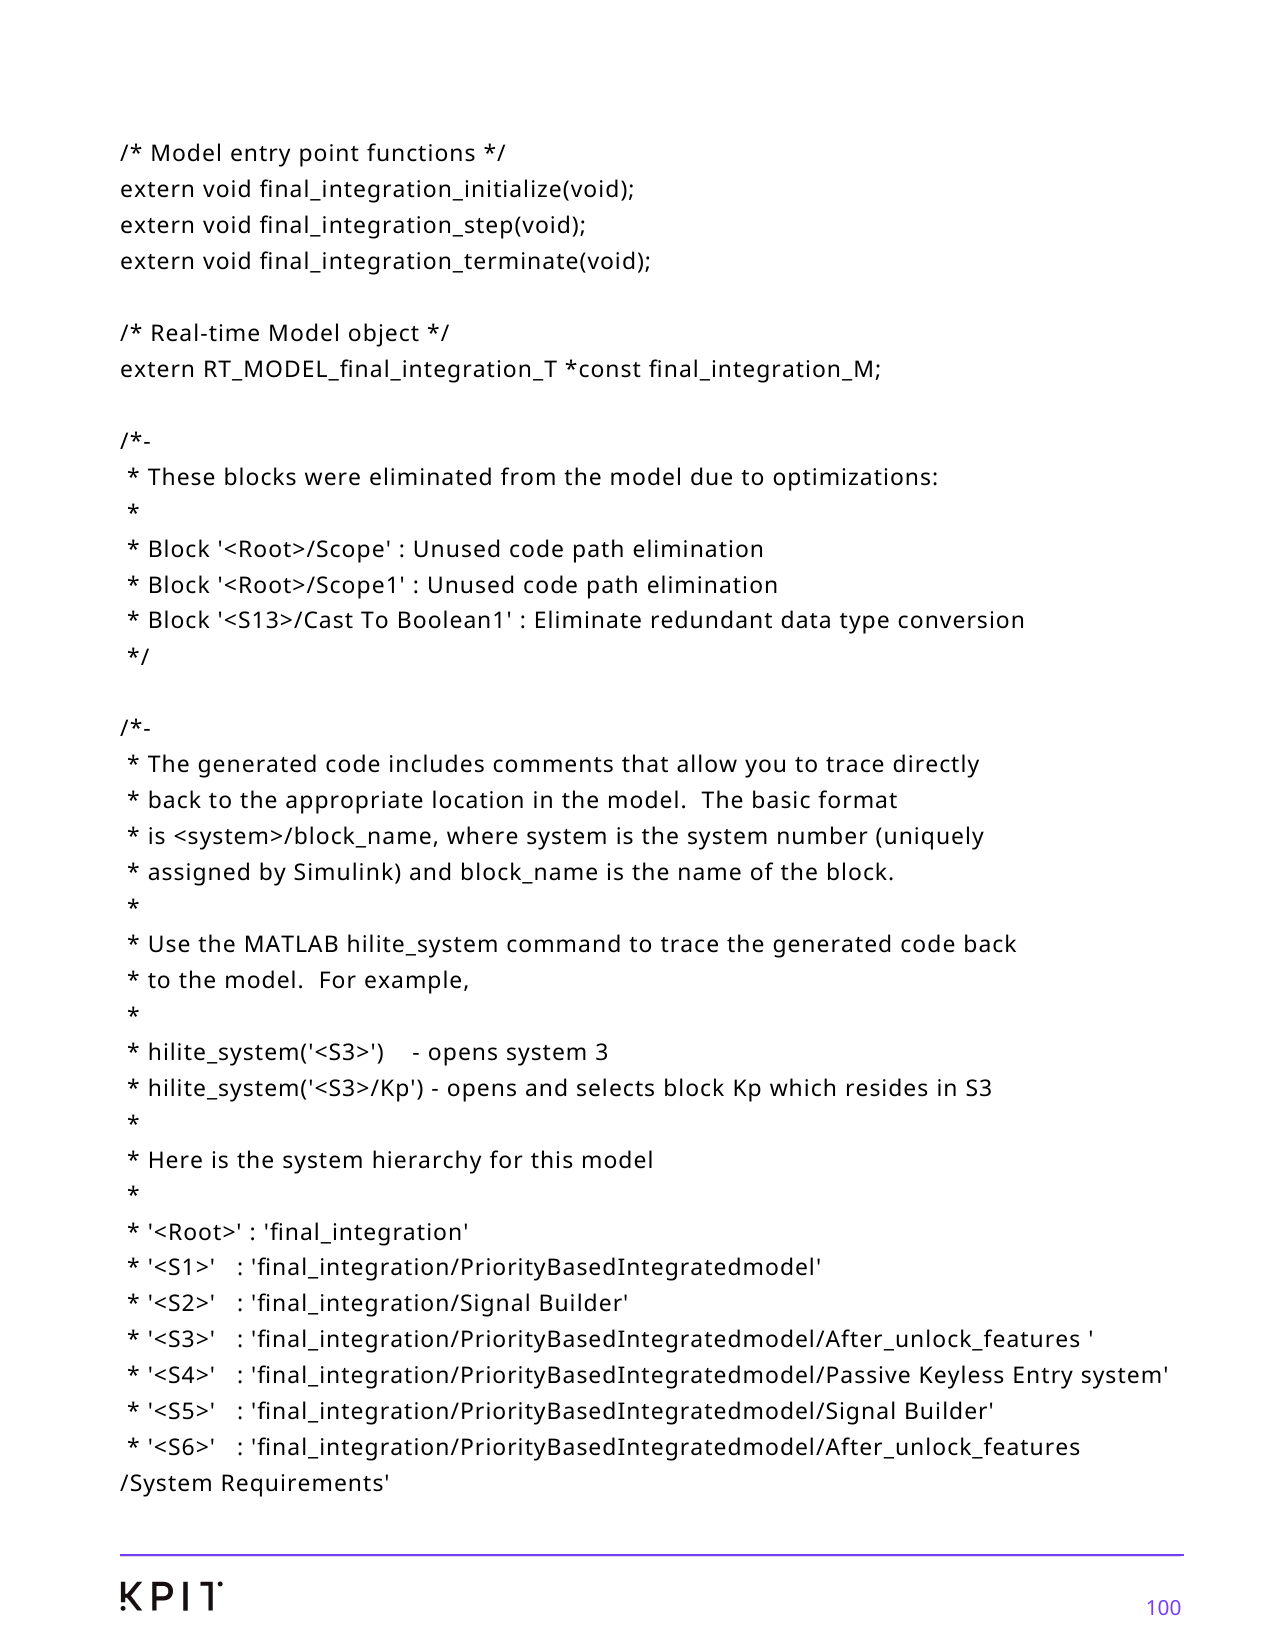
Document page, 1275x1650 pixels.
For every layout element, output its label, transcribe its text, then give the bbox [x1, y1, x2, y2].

text extern void final_integration_terminate(void); [120, 245, 1181, 276]
text extern void final_integration_initialize(void); [120, 173, 1181, 204]
picture [96, 1561, 247, 1632]
text */ [120, 640, 1181, 672]
text * Block '<Root>/Scope' : Unused code path elimination [120, 533, 1181, 564]
text /*- [120, 425, 1181, 456]
text extern RT_MODEL_final_integration_T *const final_integration_M; [120, 353, 1181, 384]
text /* Model entry point functions */ [120, 137, 1181, 168]
text * '<S4>' : 'final_integration/PriorityBasedIntegratedmodel/Passive Keyless Entry system' [120, 1359, 1181, 1390]
text * '<Root>' : 'final_integration' [120, 1215, 1181, 1247]
text * [120, 1108, 1181, 1139]
text * is <system>/block_name, where system is the system number (uniquely [120, 820, 1181, 851]
text * hilite_system('<S3>/Kp') - opens and selects block Kp which resides in S3 [120, 1072, 1181, 1103]
text * [120, 1179, 1181, 1211]
text * Block '<S13>/Cast To Boolean1' : Eliminate redundant data type conversion [120, 604, 1181, 636]
text * hilite_system('<S3>') - opens system 3 [120, 1036, 1181, 1067]
text * assigned by Simulink) and block_name is the name of the block. [120, 856, 1181, 887]
text * '<S1>' : 'final_integration/PriorityBasedIntegratedmodel' [120, 1251, 1181, 1283]
text * '<S3>' : 'final_integration/PriorityBasedIntegratedmodel/After_unlock_features ' [120, 1323, 1181, 1354]
text /*- [120, 712, 1181, 743]
text * The generated code includes comments that allow you to trace directly [120, 748, 1181, 779]
text * Use the MATLAB hilite_system command to trace the generated code back [120, 928, 1181, 959]
text extern void final_integration_step(void); [120, 209, 1181, 240]
text * [120, 892, 1181, 923]
text * back to the appropriate location in the model. The basic format [120, 784, 1181, 815]
text * These blocks were eliminated from the model due to optimizations: [120, 461, 1181, 492]
text /* Real-time Model object */ [120, 317, 1181, 348]
text * '<S6>' : 'final_integration/PriorityBasedIntegratedmodel/After_unlock_features /System Requirements' [120, 1431, 1181, 1498]
text * '<S5>' : 'final_integration/PriorityBasedIntegratedmodel/Signal Builder' [120, 1395, 1181, 1426]
text * Here is the system hierarchy for this model [120, 1143, 1181, 1175]
text * [120, 1000, 1181, 1031]
text * [120, 497, 1181, 528]
text * '<S2>' : 'final_integration/Signal Builder' [120, 1287, 1181, 1318]
text * Block '<Root>/Scope1' : Unused code path elimination [120, 568, 1181, 600]
text * to the model. For example, [120, 964, 1181, 995]
